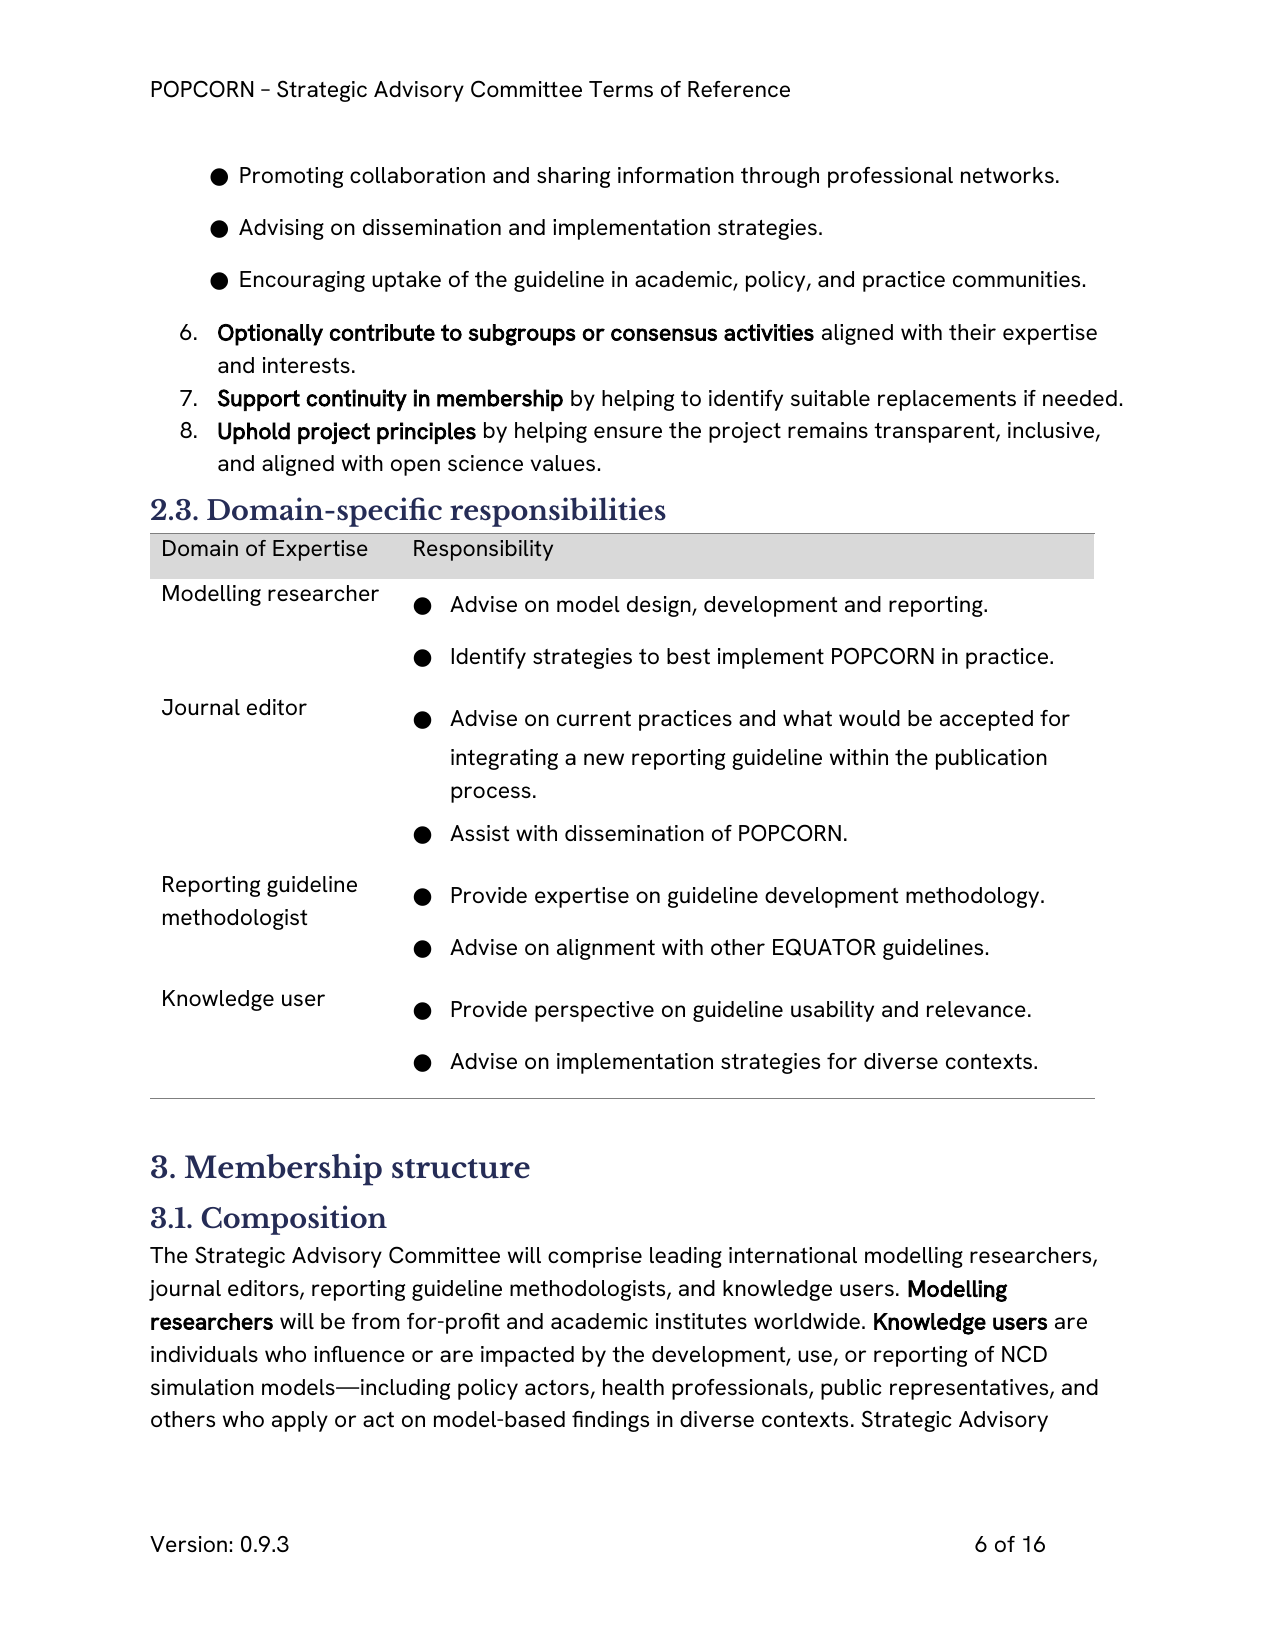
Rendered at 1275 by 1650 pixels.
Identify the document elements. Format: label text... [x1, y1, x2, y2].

list Uphold project principles by helping ensure the project remains transparent, inclusive, and aligned with open science values. [179, 416, 1125, 479]
table_header Responsibility [401, 534, 1094, 579]
table_header Domain of Expertise [150, 534, 401, 579]
table_cell Provide perspective on guideline usability and relevance. Advise on implementation strategies for diverse contexts. [401, 984, 1094, 1097]
table_cell Advise on model design, development and reporting. Identify strategies to best implement POPCORN in practice. [401, 579, 1094, 692]
subtitle 3.1. Composition [150, 1202, 1125, 1236]
list Optionally contribute to subgroups or consensus activities aligned with their expertise and interests. [179, 317, 1125, 380]
list Advising on dissemination and implementation strategies. [209, 202, 1125, 249]
subtitle 2.3. Domain-specific responsibilities [150, 494, 1125, 528]
table_cell Provide expertise on guideline development methodology. Advise on alignment with other EQUATOR guidelines. [401, 870, 1094, 984]
list Promoting collaboration and sharing information through professional networks. [209, 150, 1125, 197]
table_cell Modelling researcher [150, 579, 401, 692]
list Encouraging uptake of the guideline in academic, policy, and practice communities. [209, 253, 1125, 300]
table_cell Reporting guideline methodologist [150, 870, 401, 984]
table_cell Journal editor [150, 693, 401, 870]
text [150, 1241, 1125, 1435]
subtitle 3. Membership structure [150, 1150, 1125, 1186]
list Support continuity in membership by helping to identify suitable replacements if needed. [179, 383, 1125, 413]
table_cell Knowledge user [150, 984, 401, 1097]
table_cell Advise on current practices and what would be accepted for integrating a new reporting guideline within the publication process. Assist with dissemination of POPCORN. [401, 693, 1094, 870]
